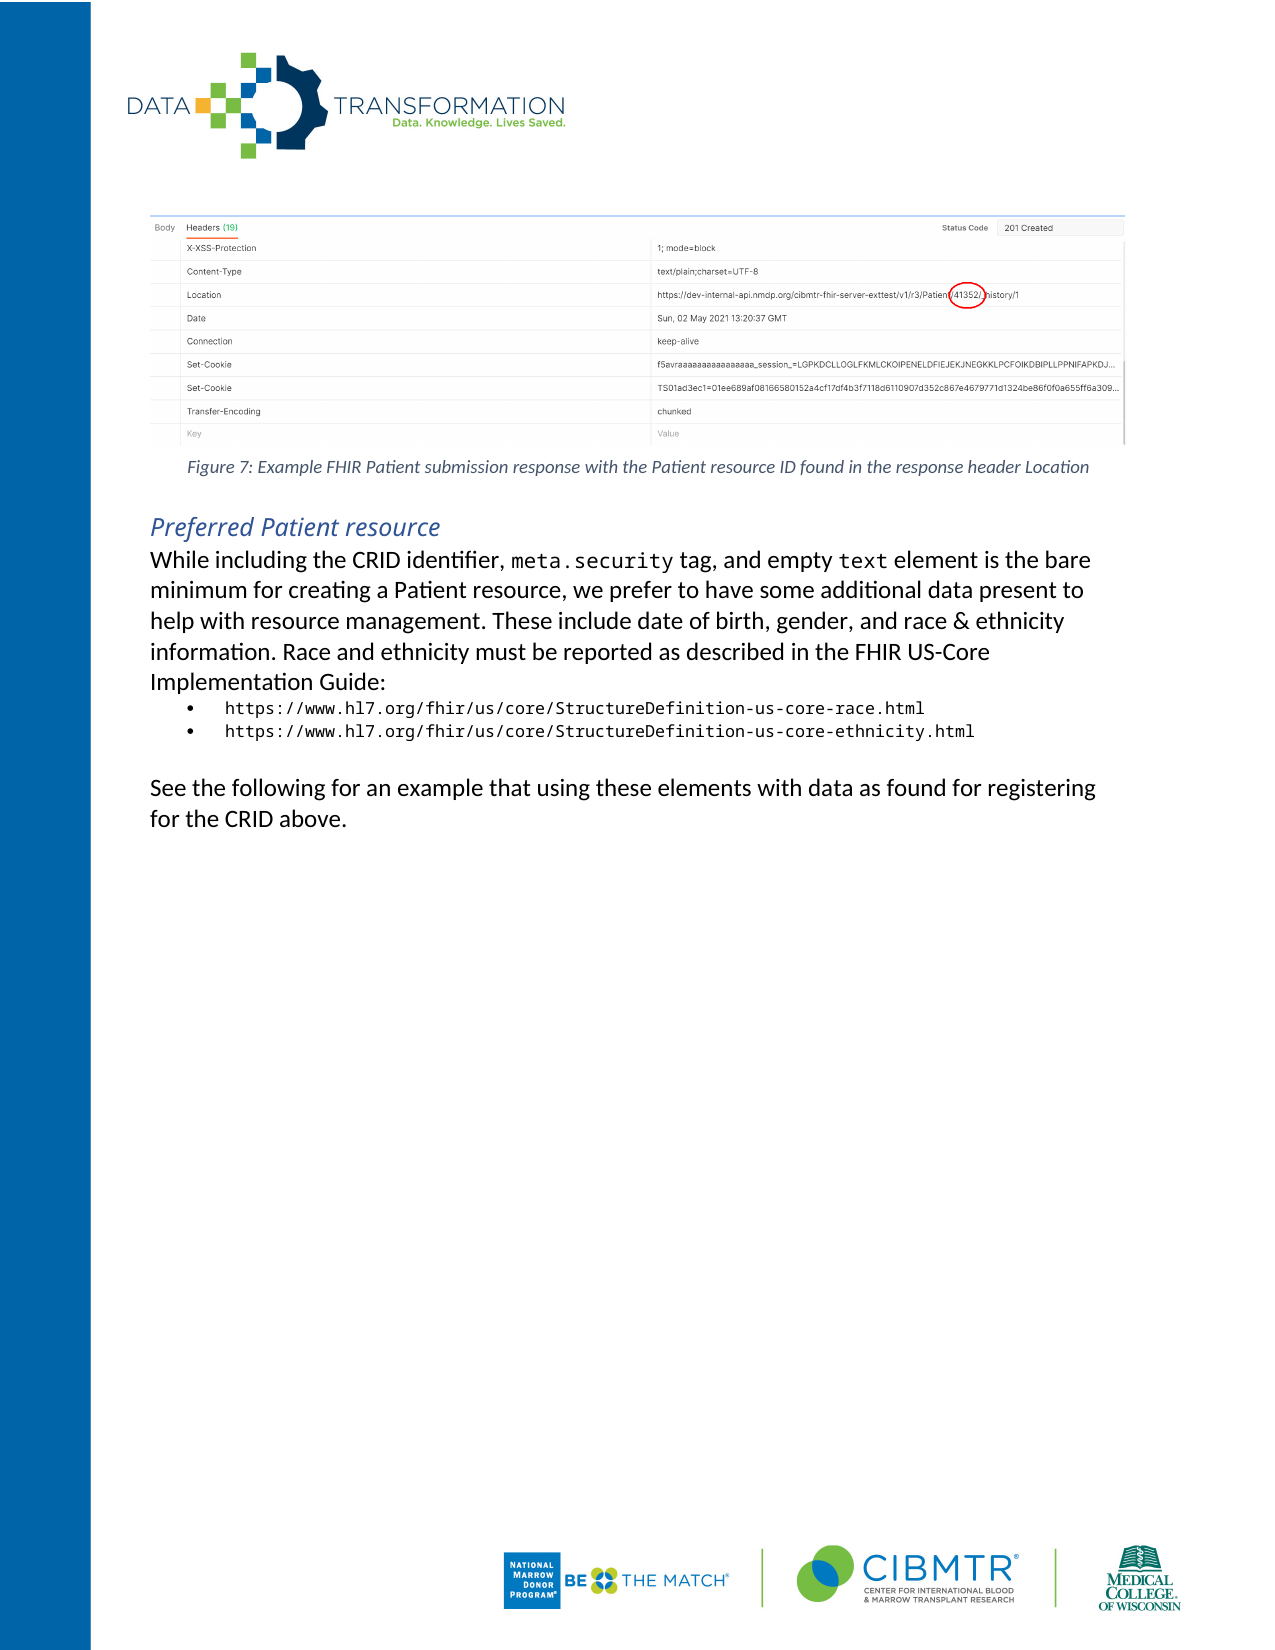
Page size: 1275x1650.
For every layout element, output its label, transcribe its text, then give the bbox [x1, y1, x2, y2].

text See the following for an example that using these elements with data as found for registering for the CRID above. [150, 773, 1125, 834]
picture [0, 2, 1270, 1650]
list https://www.hl7.org/fhir/us/core/StructureDefinition-us-core-race.html [187, 697, 1125, 719]
subtitle Preferred Patient resource [150, 510, 1125, 544]
list https://www.hl7.org/fhir/us/core/StructureDefinition-us-core-ethnicity.html [187, 719, 1125, 742]
text While including the CRID identifier, meta.security tag, and empty text element is the bare minimum for creating a Patient resource, we prefer to have some additional data present to help with resource management. These include date of birth, gender, and race & ethnicity information. Race and ethnicity must be reported as described in the FHIR US-Core Implementation Guide: [150, 544, 1125, 697]
